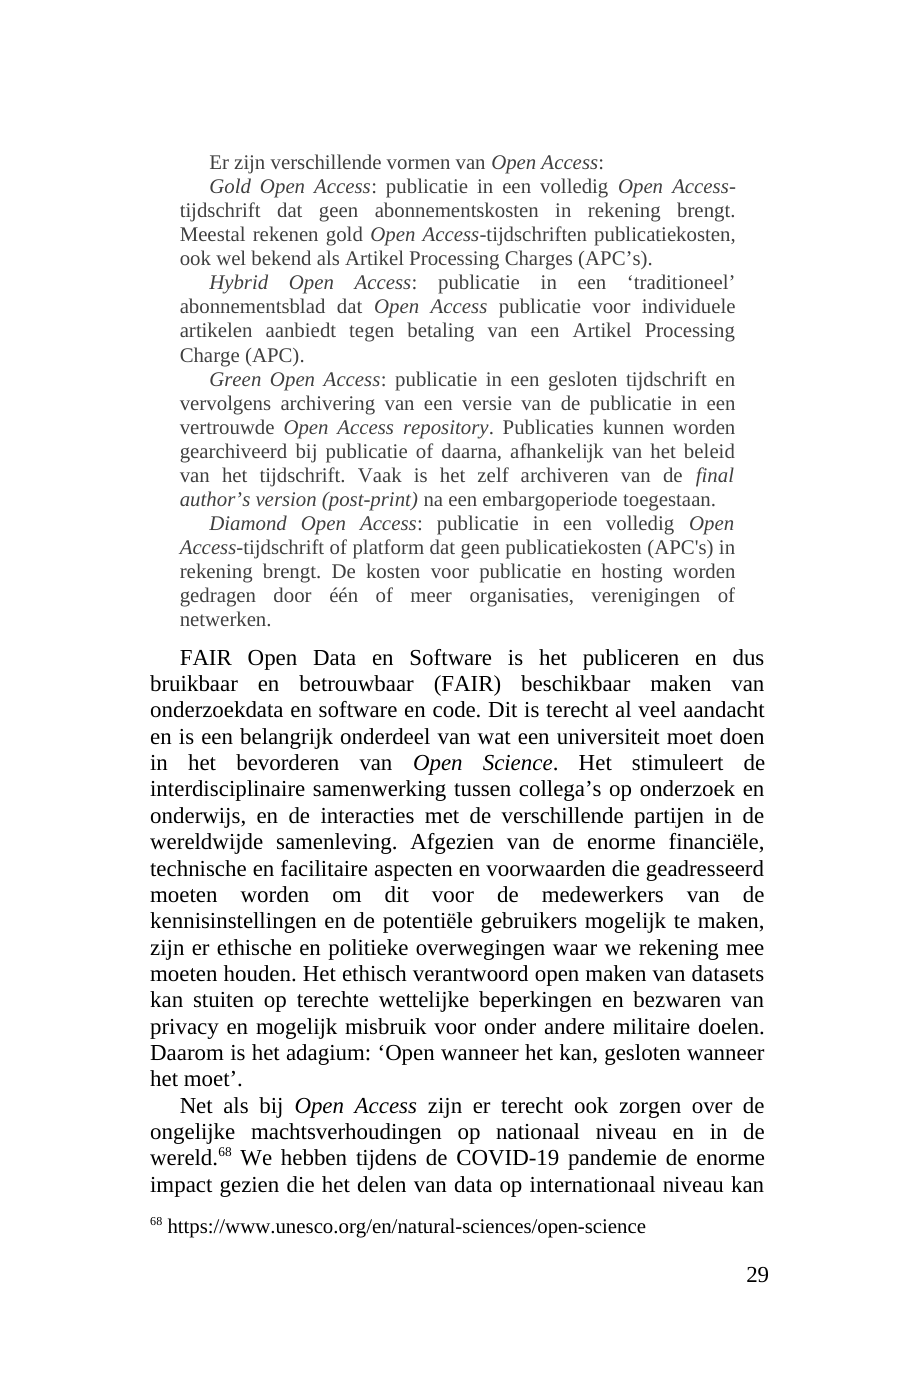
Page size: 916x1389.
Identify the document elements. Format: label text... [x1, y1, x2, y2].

text Gold Open Access: publicatie in een volledig Open Access-tijdschrift dat geen abonnementskosten in rekening brengt. Meestal rekenen gold Open Access-tijdschriften publicatiekosten, ook wel bekend als Artikel Processing Charges (APC’s). [179, 174, 736, 270]
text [150, 1092, 766, 1197]
text Green Open Access: publicatie in een gesloten tijdschrift en vervolgens archivering van een versie van de publicatie in een vertrouwde Open Access repository. Publicaties kunnen worden gearchiveerd bij publicatie of daarna, afhankelijk van het beleid van het tijdschrift. Vaak is het zelf archiveren van de final author’s version (post-print) na een embargoperiode toegestaan. [179, 367, 736, 511]
text Diamond Open Access: publicatie in een volledig Open Access-tijdschrift of platform dat geen publicatiekosten (APC's) in rekening brengt. De kosten voor publicatie en hosting worden gedragen door één of meer organisaties, verenigingen of netwerken. [179, 511, 736, 631]
text Er zijn verschillende vormen van Open Access: [179, 150, 736, 174]
text FAIR Open Data en Software is het publiceren en dus bruikbaar en betrouwbaar (FAIR) beschikbaar maken van onderzoekdata en software en code. Dit is terecht al veel aandacht en is een belangrijk onderdeel van wat een universiteit moet doen in het bevorderen van Open Science. Het stimuleert de interdisciplinaire samenwerking tussen collega’s op onderzoek en onderwijs, en de interacties met de verschillende partijen in de wereldwijde samenleving. Afgezien van de enorme financiële, technische en facilitaire aspecten en voorwaarden die geadresseerd moeten worden om dit voor de medewerkers van de kennisinstellingen en de potentiële gebruikers mogelijk te maken, zijn er ethische en politieke overwegingen waar we rekening mee moeten houden. Het ethisch verantwoord open maken van datasets kan stuiten op terechte wettelijke beperkingen en bezwaren van privacy en mogelijk misbruik voor onder andere militaire doelen. Daarom is het adagium: ‘Open wanneer het kan, gesloten wanneer het moet’. [150, 644, 766, 1092]
text Hybrid Open Access: publicatie in een ‘traditioneel’ abonnementsblad dat Open Access publicatie voor individuele artikelen aanbiedt tegen betaling van een Artikel Processing Charge (APC). [179, 270, 736, 367]
